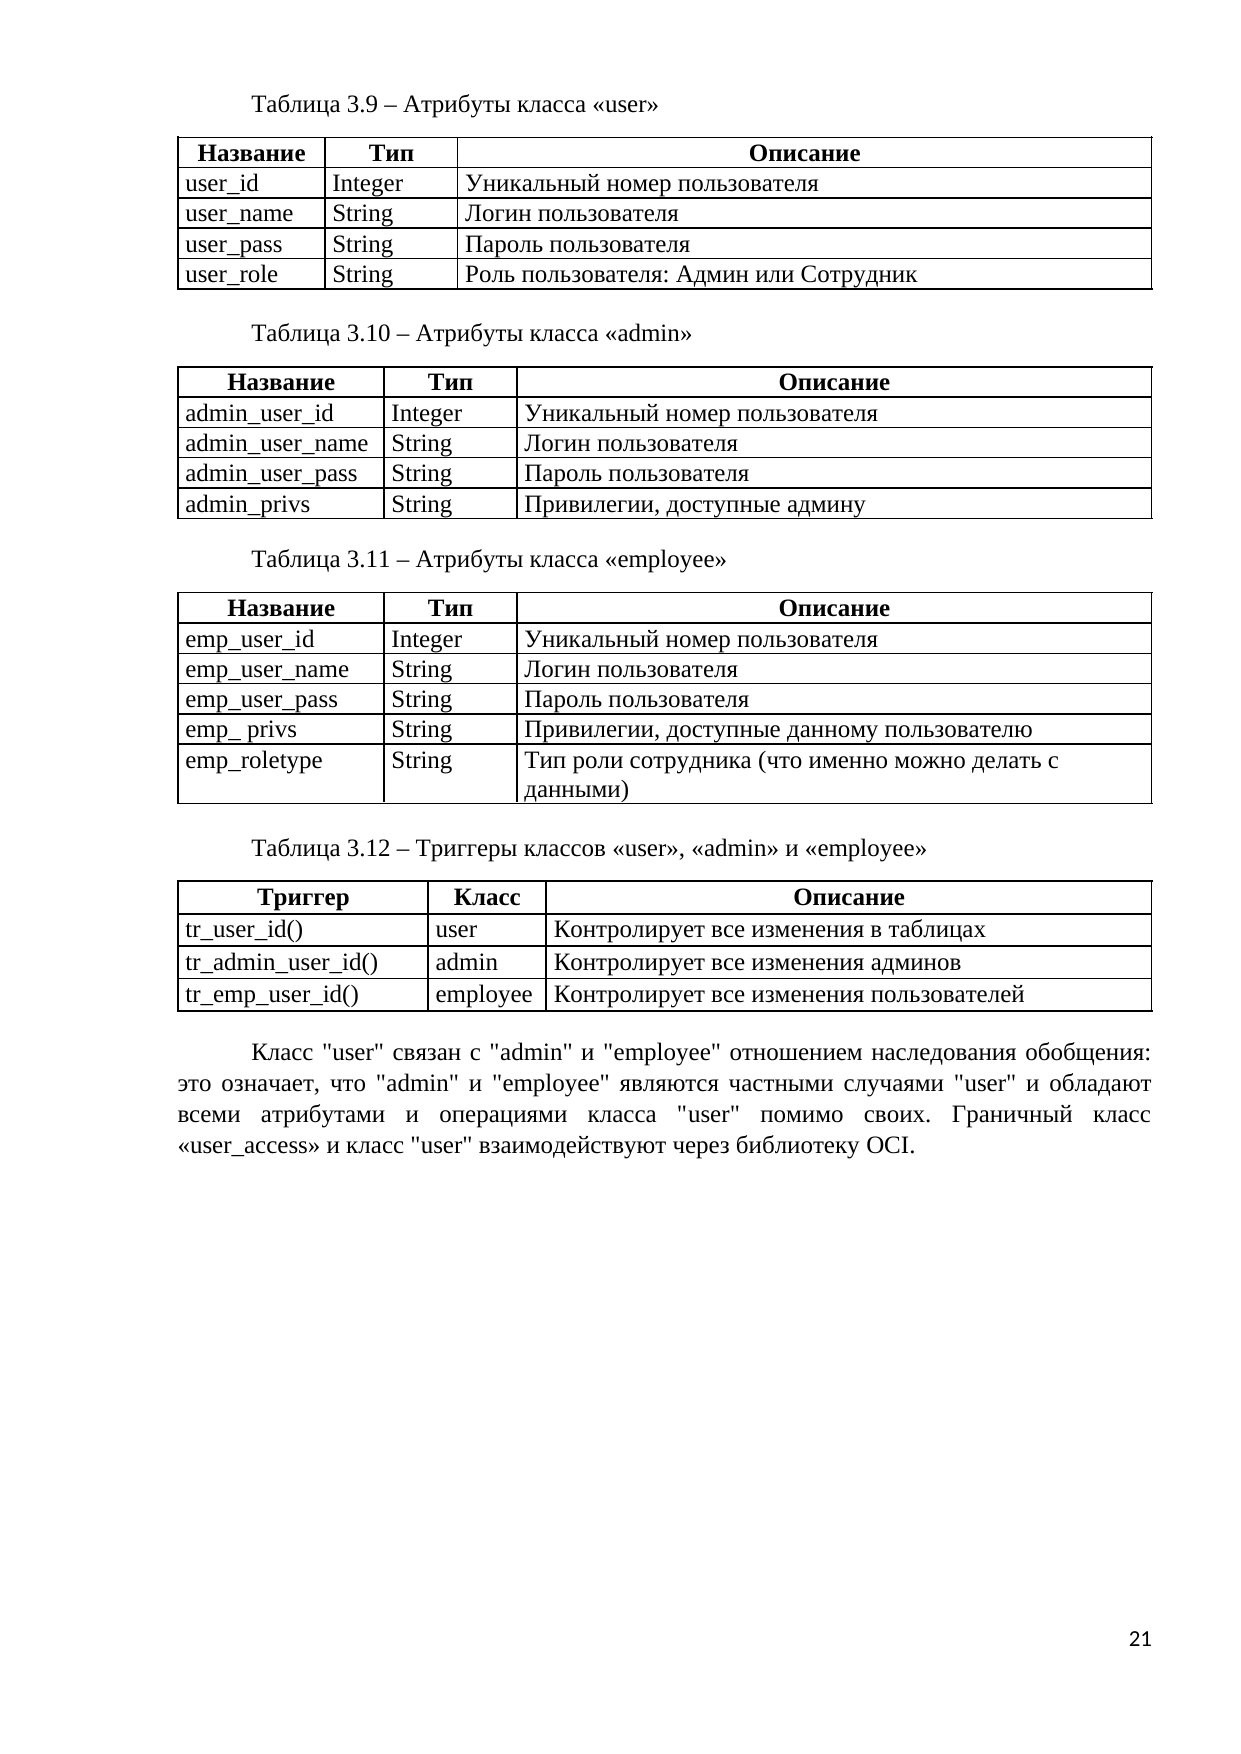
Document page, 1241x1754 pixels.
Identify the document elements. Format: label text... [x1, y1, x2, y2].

table_cell emp_user_id [179, 624, 383, 652]
text Таблица 3.12 – Триггеры классов «user», «admin» и «employee» [177, 833, 1152, 861]
table_header Тип [385, 593, 516, 622]
table_cell String [385, 745, 516, 802]
table_cell admin_privs [179, 489, 383, 517]
table_header Описание [547, 882, 1151, 913]
table_cell Пароль пользователя [458, 229, 1151, 258]
table_cell String [326, 259, 457, 288]
table_cell admin_user_pass [179, 458, 383, 487]
table_cell Уникальный номер пользователя [518, 398, 1151, 427]
table_cell emp_ privs [179, 715, 383, 743]
table_cell user_pass [179, 229, 324, 258]
table_cell Уникальный номер пользователя [518, 624, 1151, 652]
table_cell employee [429, 979, 545, 1010]
table_cell emp_user_name [179, 654, 383, 683]
text Таблица 3.10 – Атрибуты класса «admin» [177, 318, 1152, 347]
table_cell user_role [179, 259, 324, 288]
table_cell tr_admin_user_id() [179, 947, 427, 978]
table_cell Integer [385, 624, 516, 652]
text Таблица 3.9 – Атрибуты класса «user» [177, 89, 1152, 117]
table_cell String [385, 428, 516, 457]
table_cell String [326, 199, 457, 227]
table_cell Тип роли сотрудника (что именно можно делать с данными) [518, 745, 1151, 802]
text Класс "user" связан с "admin" и "employee" отношением наследования обобщения: это означает, что "admin" и "employee" являются частными случаями "user" и обладают всеми атрибутами и операциями класса "user" помимо своих. Граничный класс «user_access» и класс "user" взаимодействуют через библиотеку OCI. [177, 1037, 1152, 1158]
table_header Описание [518, 593, 1151, 622]
table_cell String [385, 489, 516, 517]
table_cell Логин пользователя [458, 199, 1151, 227]
table_cell String [385, 458, 516, 487]
table_header Описание [458, 138, 1151, 167]
table_cell Логин пользователя [518, 428, 1151, 457]
table_cell user_name [179, 199, 324, 227]
table_cell Контролирует все изменения пользователей [547, 979, 1151, 1010]
table_header Триггер [179, 882, 427, 913]
table_cell Уникальный номер пользователя [458, 168, 1151, 197]
table_cell String [385, 715, 516, 743]
table_header Название [179, 593, 383, 622]
table_cell Пароль пользователя [518, 458, 1151, 487]
table_cell tr_emp_user_id() [179, 979, 427, 1010]
table_header Описание [518, 368, 1151, 396]
table_cell Привилегии, доступные данному пользователю [518, 715, 1151, 743]
table_cell admin_user_id [179, 398, 383, 427]
table_cell user_id [179, 168, 324, 197]
table_cell String [385, 654, 516, 683]
table_header Тип [326, 138, 457, 167]
table_cell admin_user_name [179, 428, 383, 457]
table_cell Логин пользователя [518, 654, 1151, 683]
table_header Название [179, 138, 324, 167]
table_cell String [385, 684, 516, 713]
table_cell Роль пользователя: Админ или Сотрудник [458, 259, 1151, 288]
text Таблица 3.11 – Атрибуты класса «employee» [177, 544, 1152, 573]
table_cell emp_user_pass [179, 684, 383, 713]
table_cell Пароль пользователя [518, 684, 1151, 713]
table_header Класс [429, 882, 545, 913]
table_cell emp_roletype [179, 745, 383, 802]
table_cell Integer [326, 168, 457, 197]
table_cell Integer [385, 398, 516, 427]
table_cell tr_user_id() [179, 915, 427, 945]
table_cell Контролирует все изменения в таблицах [547, 915, 1151, 945]
table_header Тип [385, 368, 516, 396]
table_cell user [429, 915, 545, 945]
table_cell Контролирует все изменения админов [547, 947, 1151, 978]
table_cell String [326, 229, 457, 258]
table_header Название [179, 368, 383, 396]
table_cell admin [429, 947, 545, 978]
table_cell Привилегии, доступные админу [518, 489, 1151, 517]
